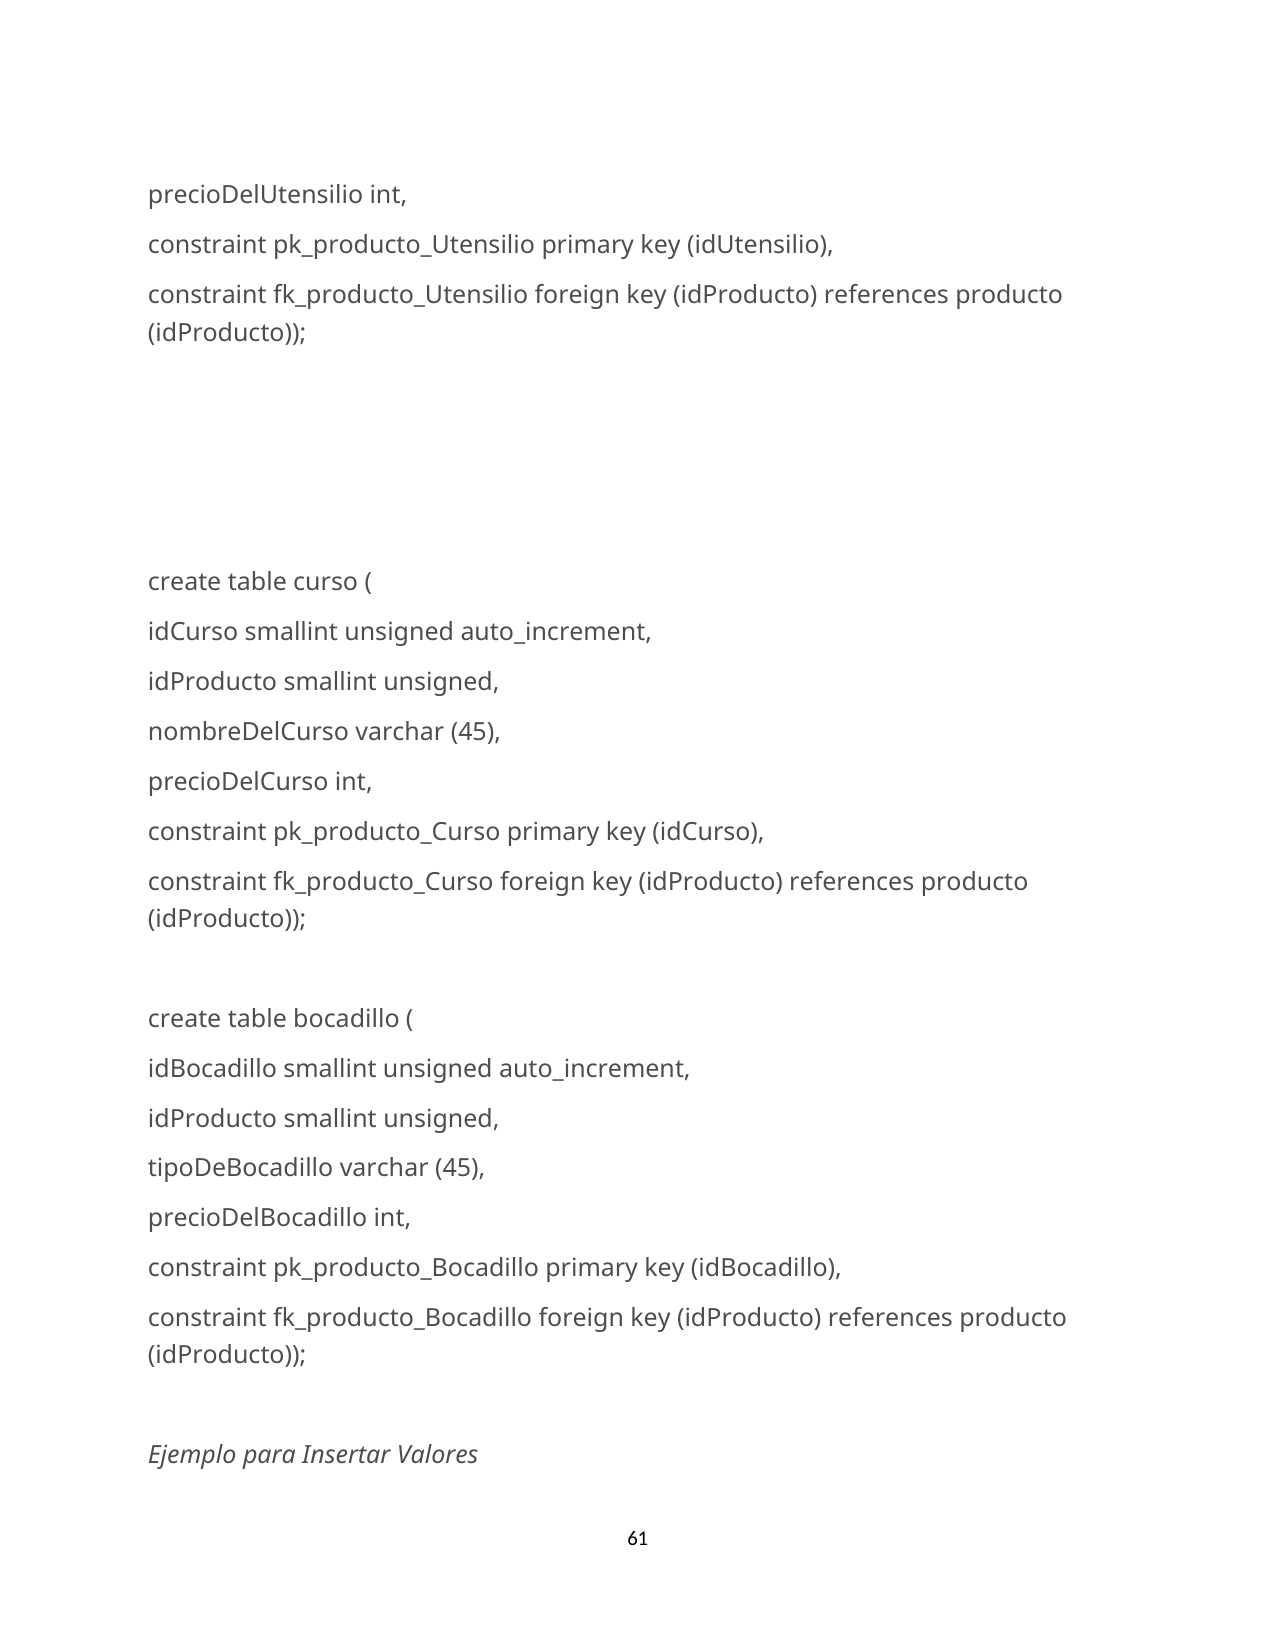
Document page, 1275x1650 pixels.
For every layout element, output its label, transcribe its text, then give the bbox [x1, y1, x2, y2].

text nombreDelCurso varchar (45), [148, 713, 1127, 748]
text precioDelCurso int, [148, 763, 1127, 797]
text idBocadillo smallint unsigned auto_increment, [148, 1050, 1127, 1084]
text idProducto smallint unsigned, [148, 1100, 1127, 1134]
text create table curso ( [148, 564, 1127, 598]
text constraint fk_producto_Utensilio foreign key (idProducto) references producto (idProducto)); [148, 277, 1127, 348]
text Ejemplo para Insertar Valores [148, 1437, 1127, 1471]
text constraint pk_producto_Curso primary key (idCurso), [148, 813, 1127, 847]
text constraint fk_producto_Bocadillo foreign key (idProducto) references producto (idProducto)); [148, 1300, 1127, 1371]
text constraint pk_producto_Utensilio primary key (idUtensilio), [148, 227, 1127, 261]
text precioDelBocadillo int, [148, 1200, 1127, 1234]
text precioDelUtensilio int, [148, 177, 1127, 211]
text create table bocadillo ( [148, 1000, 1127, 1034]
text constraint fk_producto_Curso foreign key (idProducto) references producto (idProducto)); [148, 863, 1127, 935]
text idCurso smallint unsigned auto_increment, [148, 614, 1127, 648]
text tipoDeBocadillo varchar (45), [148, 1150, 1127, 1184]
text constraint pk_producto_Bocadillo primary key (idBocadillo), [148, 1250, 1127, 1284]
text idProducto smallint unsigned, [148, 664, 1127, 698]
